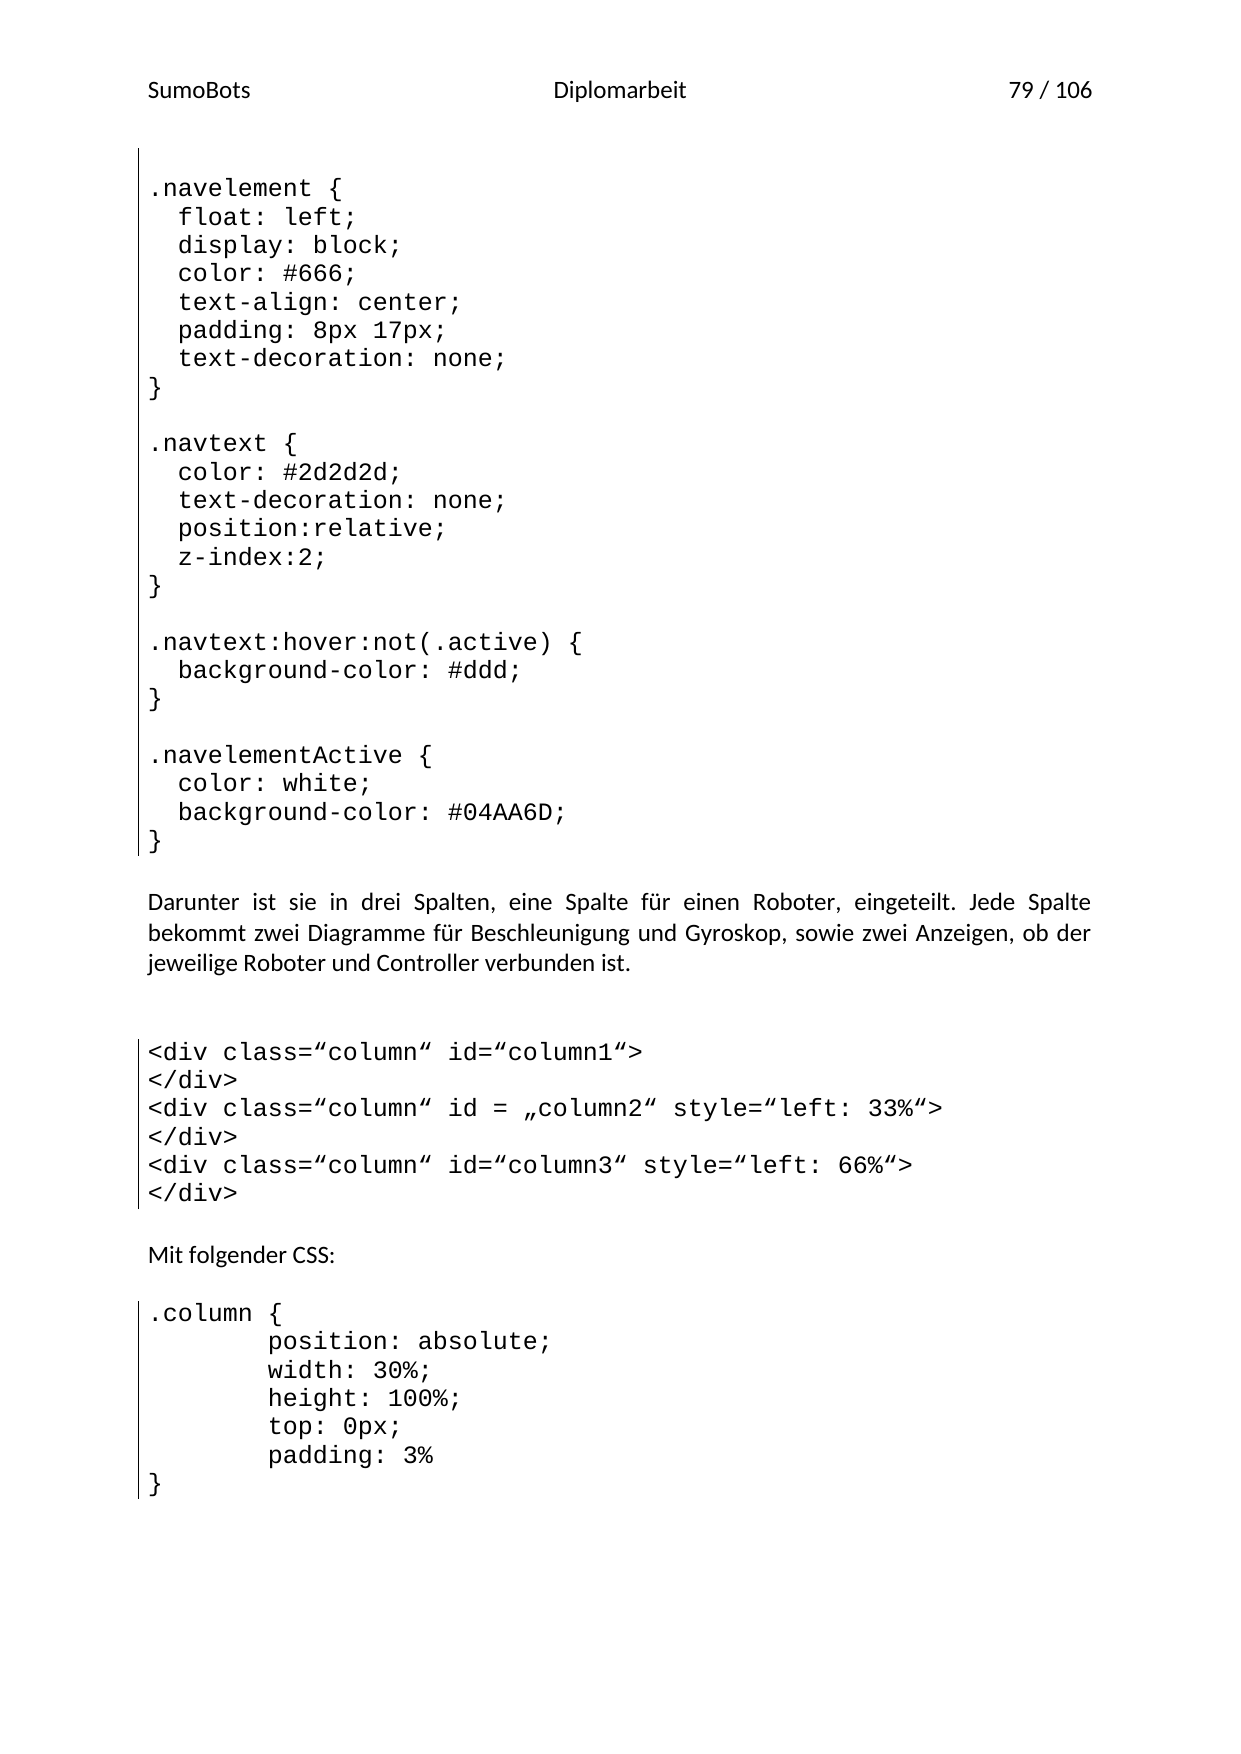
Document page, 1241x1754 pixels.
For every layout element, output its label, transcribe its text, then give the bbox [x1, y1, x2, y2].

text .navelement { [148, 176, 1093, 204]
text position:relative; [148, 516, 1093, 544]
text .column { [148, 1301, 1093, 1329]
text float: left; [148, 204, 1093, 233]
text Darunter ist sie in drei Spalten, eine Spalte für einen Roboter, eingeteilt. Jede Spalte bekommt zwei Diagramme für Beschleunigung und Gyroskop, sowie zwei Anzeigen, ob der jeweilige Roboter und Controller verbunden ist. [148, 886, 1093, 978]
text top: 0px; [148, 1414, 1093, 1442]
text .navtext { [148, 431, 1093, 459]
text } [148, 1471, 1093, 1499]
text display: block; [148, 233, 1093, 261]
text .navtext:hover:not(.active) { [148, 629, 1093, 658]
text padding: 8px 17px; [148, 318, 1093, 346]
text height: 100%; [148, 1386, 1093, 1414]
text background-color: #ddd; [148, 658, 1093, 686]
text } [148, 374, 1093, 403]
text } [148, 828, 1093, 856]
text padding: 3% [148, 1442, 1093, 1471]
text } [148, 686, 1093, 714]
text Mit folgender CSS: [148, 1239, 1093, 1270]
text position: absolute; [148, 1329, 1093, 1357]
text background-color: #04AA6D; [148, 799, 1093, 828]
text text-decoration: none; [148, 346, 1093, 374]
text width: 30%; [148, 1357, 1093, 1386]
text .navelementActive { [148, 743, 1093, 771]
text color: white; [148, 771, 1093, 799]
text <div class=“column“ id=“column1“> [148, 1039, 1093, 1067]
text </div> [148, 1181, 1093, 1209]
text </div> [148, 1124, 1093, 1152]
text </div> [148, 1067, 1093, 1096]
text color: #666; [148, 261, 1093, 289]
text z-index:2; [148, 544, 1093, 573]
text text-decoration: none; [148, 488, 1093, 516]
text <div class=“column“ id=“column3“ style=“left: 66%“> [148, 1152, 1093, 1181]
text color: #2d2d2d; [148, 459, 1093, 488]
text } [148, 573, 1093, 601]
text text-align: center; [148, 289, 1093, 318]
text <div class=“column“ id = „column2“ style=“left: 33%“> [148, 1096, 1093, 1124]
